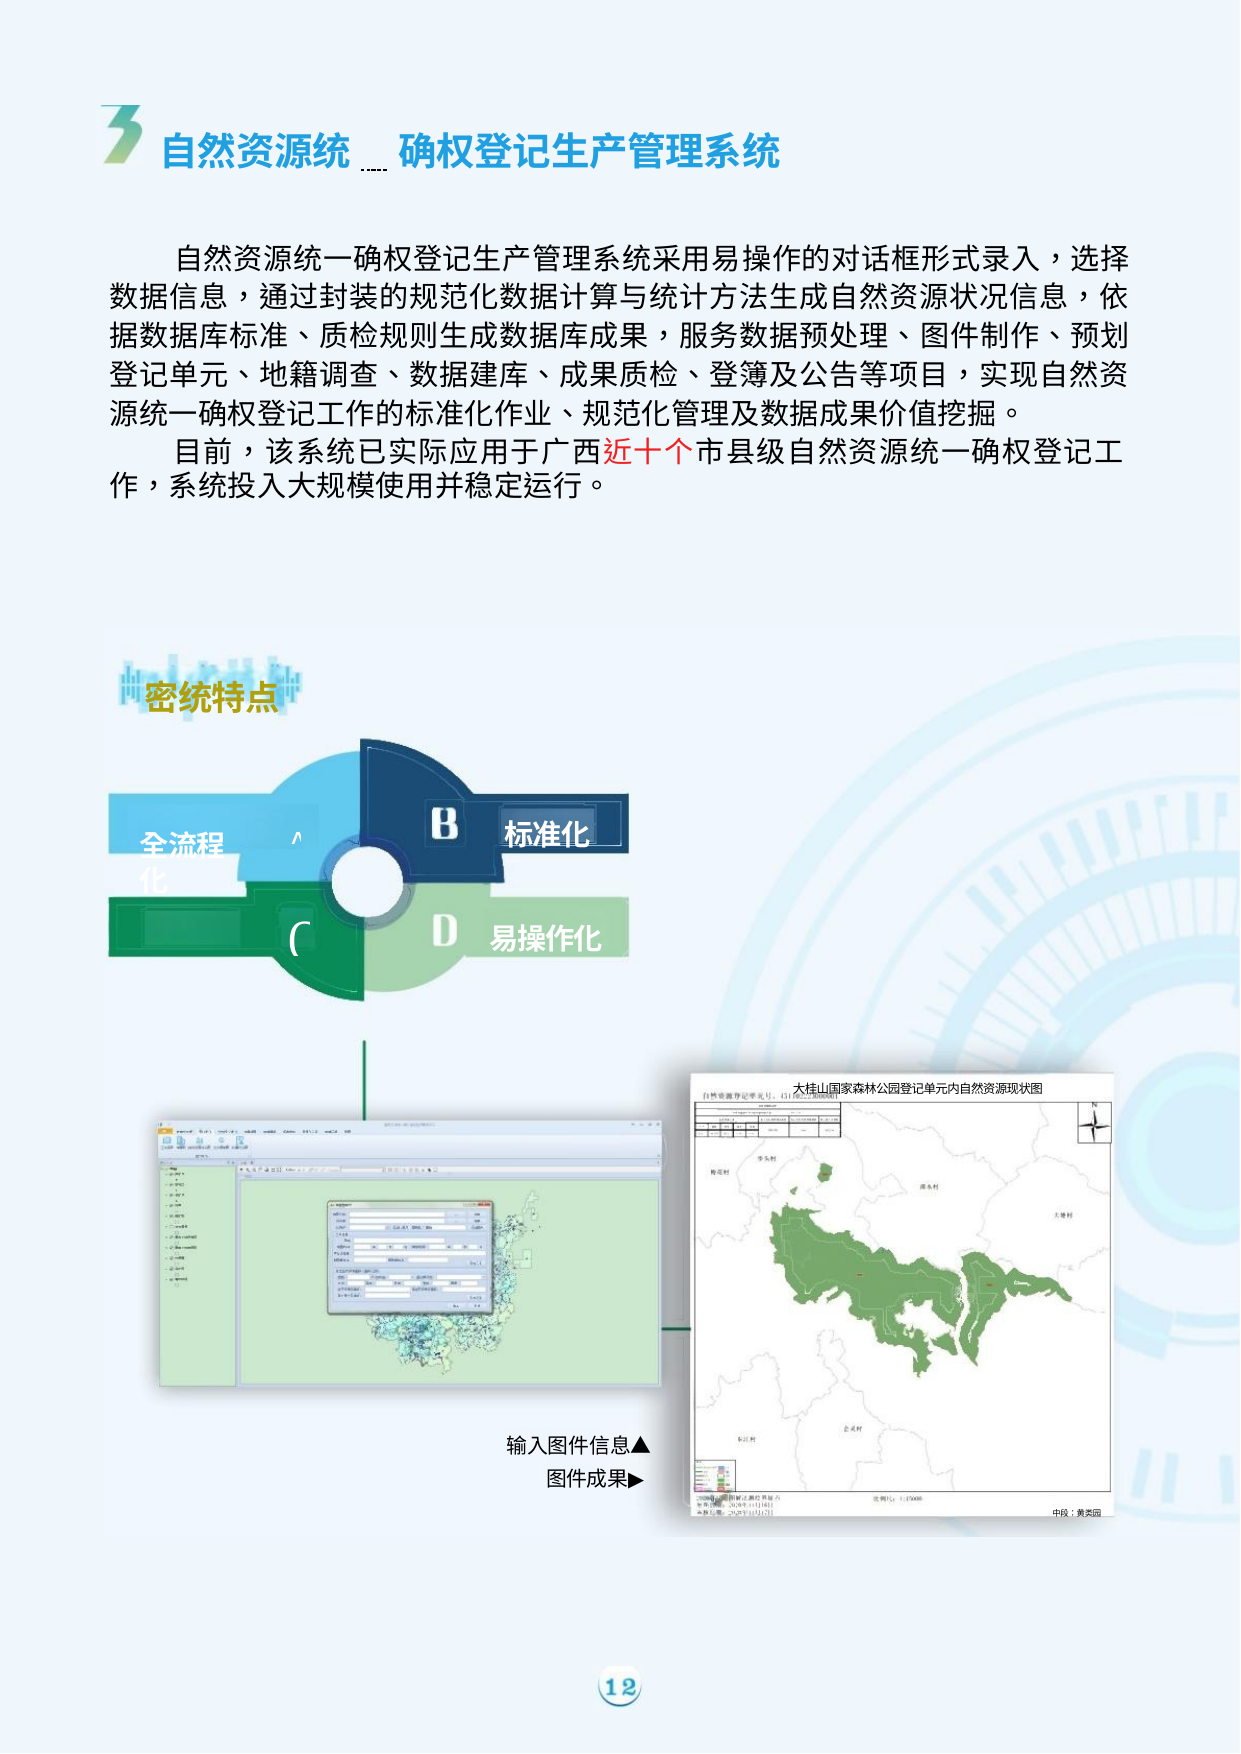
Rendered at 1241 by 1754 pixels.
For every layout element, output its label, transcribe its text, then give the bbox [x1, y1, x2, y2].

text 密统特点 [144, 675, 1240, 718]
text 标准化 [504, 816, 1240, 853]
picture [95, 105, 144, 166]
picture [105, 630, 1240, 1537]
text 目前，该系统已实际应用于广西近十个市县级自然资源统一确权登记工 作，系统投入大规模使用并稳定运行。 [109, 435, 1128, 504]
text 大桂山国家森林公园登记单元内自然资源现状图 [793, 1081, 1240, 1097]
text 输入图件信息▲ 图件成果▶ [506, 1432, 652, 1493]
text 自然资源统一确权登记生产管理系统采用易操作的对话框形式录入，选择 数据信息，通过封装的规范化数据计算与统计方法生成自然资源状况信息，依 据数据库标准、质检规则生成数据库成果，服务数据预处理、图件制作、预划 登记单元、地籍调查、数据建库、成果质检、登簿及公告等项目，实现自然资 源统一确权登记工作的标准化作业、规范化管理及数据成果价值挖掘。 [109, 238, 1129, 433]
text 易操作化 [489, 920, 1240, 957]
picture [592, 1666, 644, 1708]
